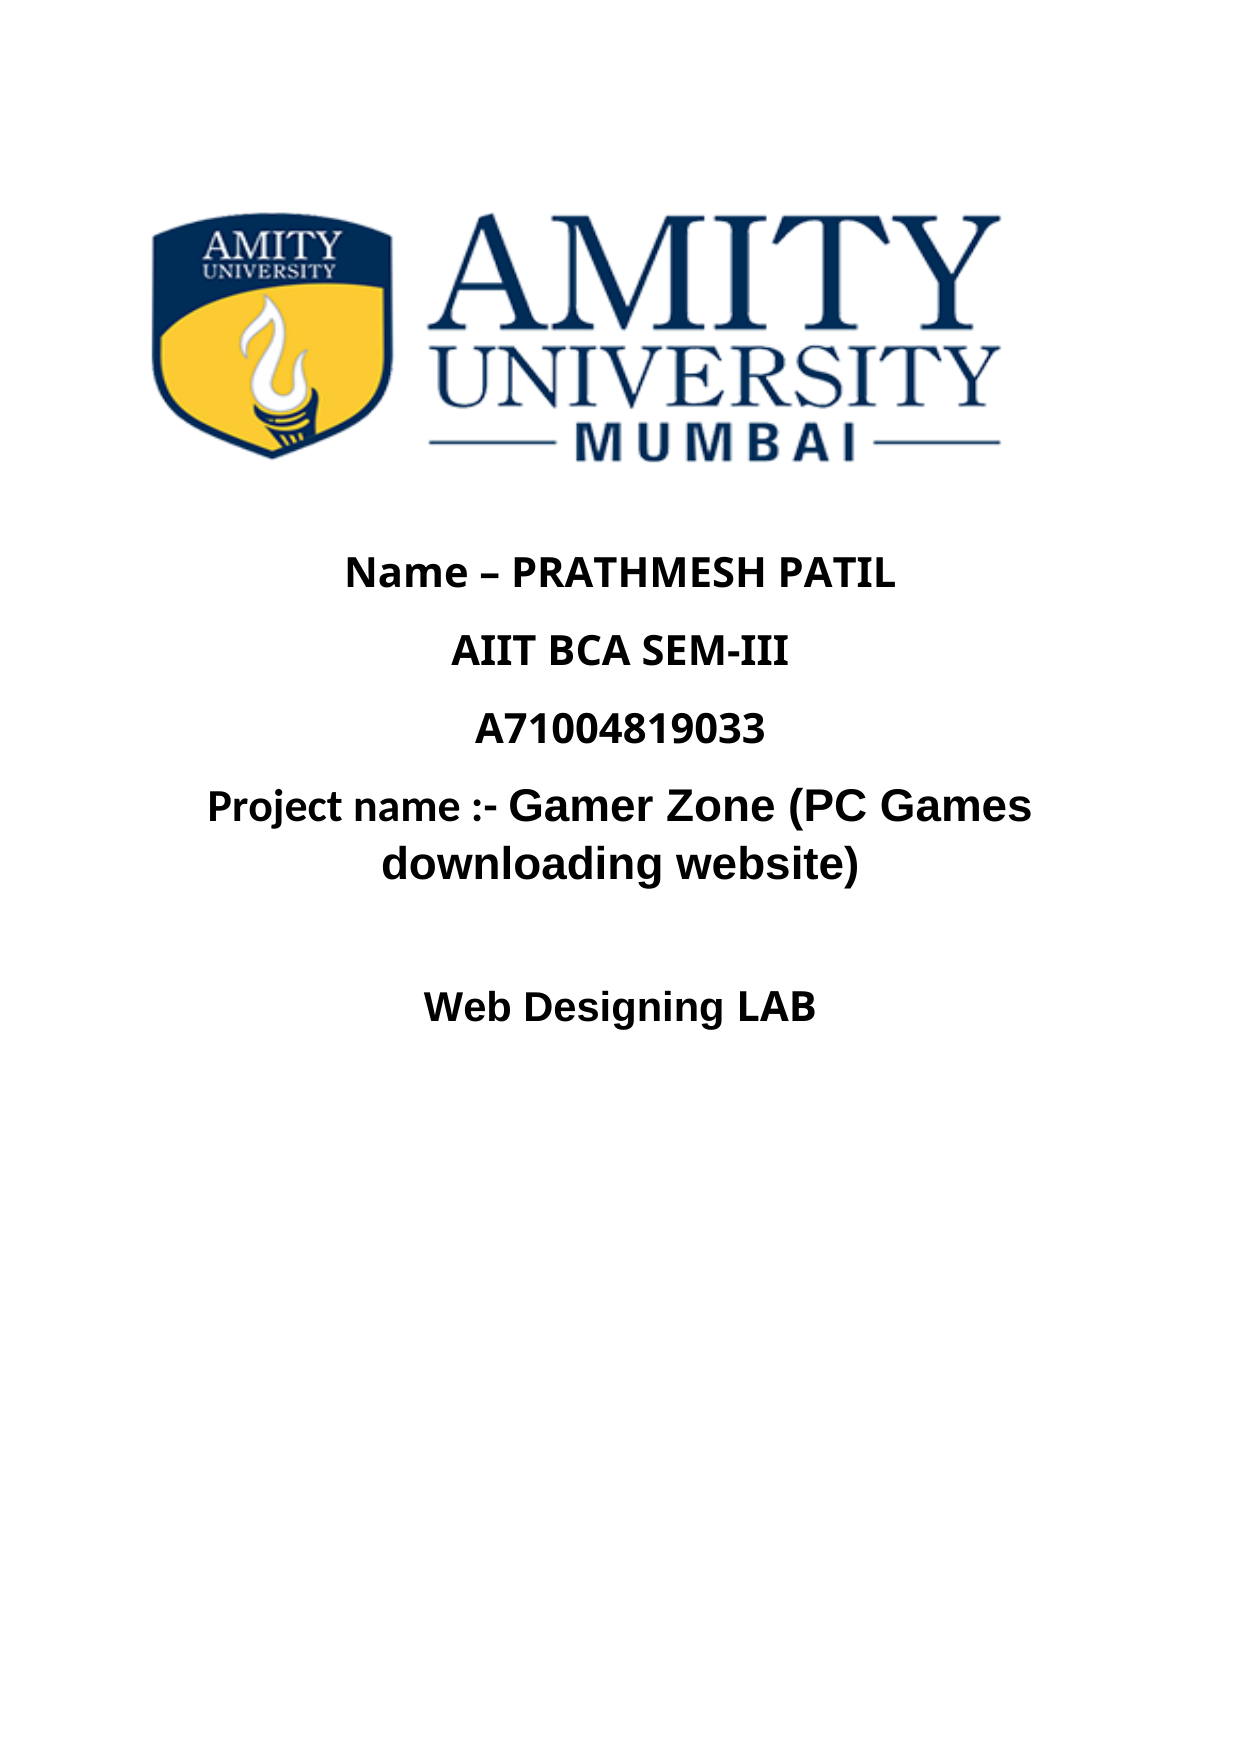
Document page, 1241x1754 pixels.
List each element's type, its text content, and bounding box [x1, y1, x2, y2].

text Project name :- Gamer Zone (PC Games downloading website) [150, 776, 1090, 889]
text Name – PRATHMESH PATIL [150, 543, 1090, 599]
text Web Designing LAB [150, 925, 1090, 1034]
text A71004819033 [150, 698, 1090, 755]
text AIIT BCA SEM-III [150, 621, 1090, 677]
picture [150, 196, 1004, 474]
